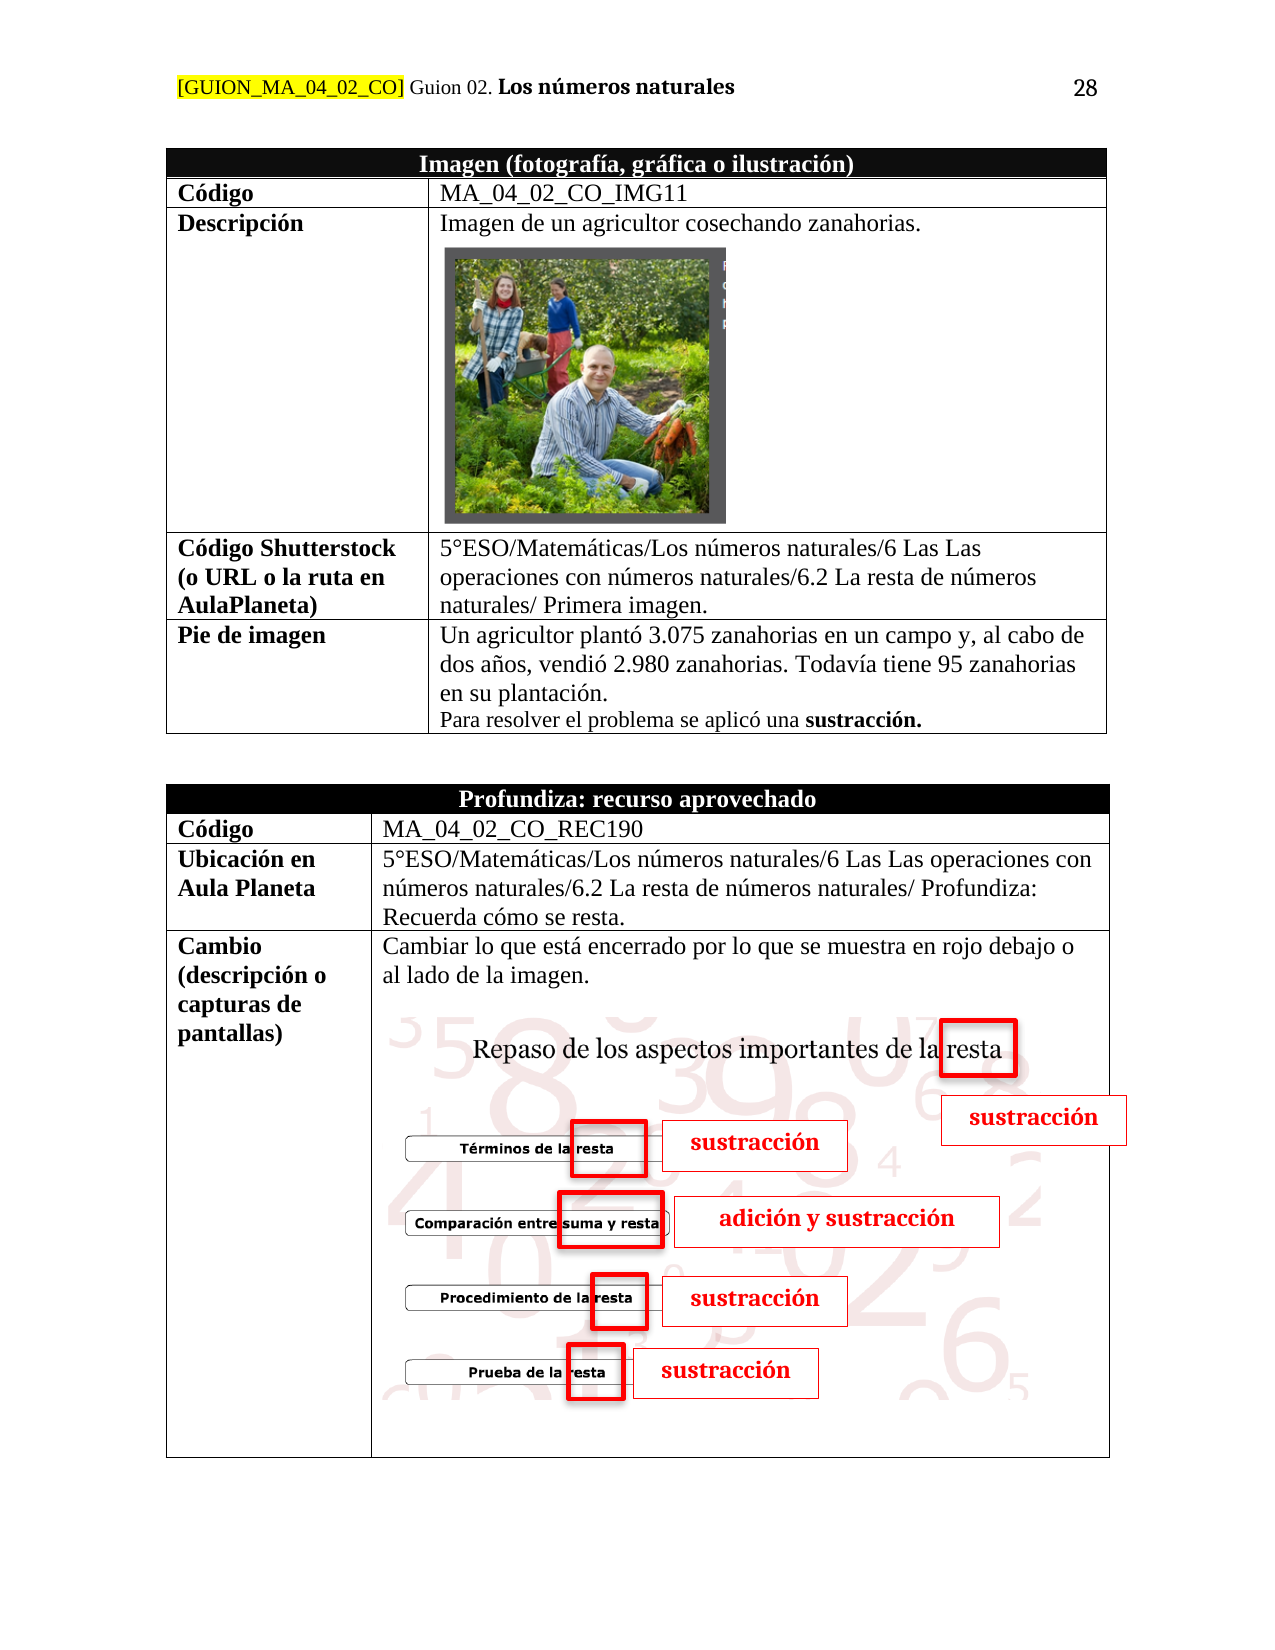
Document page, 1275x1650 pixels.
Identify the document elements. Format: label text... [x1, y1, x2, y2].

table_cell Pie de imagen [167, 620, 428, 733]
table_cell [167, 931, 371, 1457]
table_cell Imagen de un agricultor cosechando zanahorias. [429, 208, 1106, 532]
table_cell MA_04_02_CO_IMG11 [429, 179, 1106, 207]
picture [439, 237, 726, 532]
table_header Profundiza: recurso aprovechado [167, 785, 1109, 813]
table_cell MA_04_02_CO_REC190 [372, 814, 1109, 843]
table_cell Código [167, 814, 371, 843]
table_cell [372, 931, 1109, 1457]
table_cell Ubicación en Aula Planeta [167, 844, 371, 930]
table_cell Descripción [167, 208, 428, 532]
table_cell Código Shutterstock (o URL o la ruta en AulaPlaneta) [167, 533, 428, 619]
table_cell 5°ESO/Matemáticas/Los números naturales/6 Las Las operaciones con números naturales/6.2 La resta de números naturales/ Profundiza: Recuerda cómo se resta. [372, 844, 1109, 930]
table_cell Un agricultor plantó 3.075 zanahorias en un campo y, al cabo de dos años, vendió 2.980 zanahorias. Todavía tiene 95 zanahorias en su plantación. Para resolver el problema se aplicó una sustracción. [429, 620, 1106, 733]
table_header Imagen (fotografía, gráfica o ilustración) [167, 149, 1106, 177]
table_cell 5°ESO/Matemáticas/Los números naturales/6 Las Las operaciones con números naturales/6.2 La resta de números naturales/ Primera imagen. [429, 533, 1106, 619]
table_cell Código [167, 179, 428, 207]
picture [382, 1017, 1041, 1400]
picture [571, 1347, 621, 1397]
